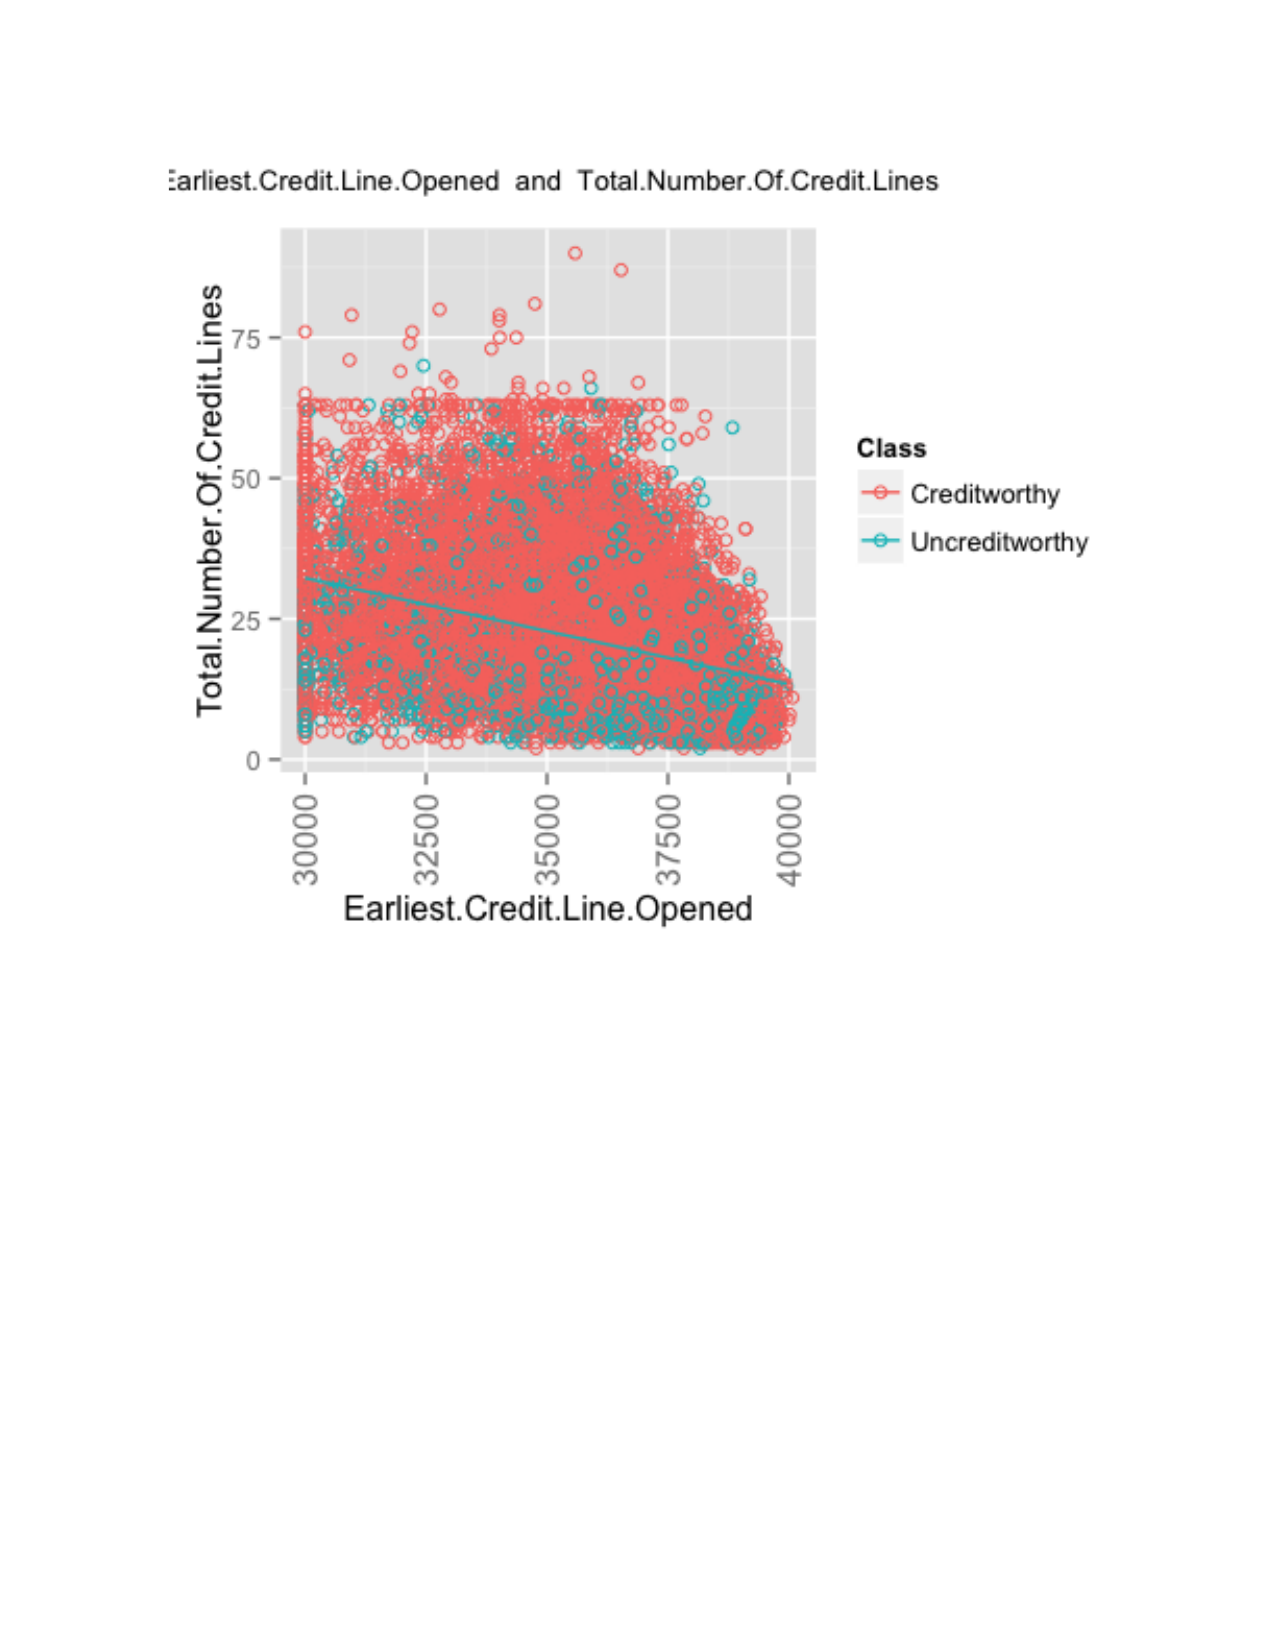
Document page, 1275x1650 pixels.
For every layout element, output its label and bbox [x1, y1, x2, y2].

picture [168, 150, 1169, 950]
